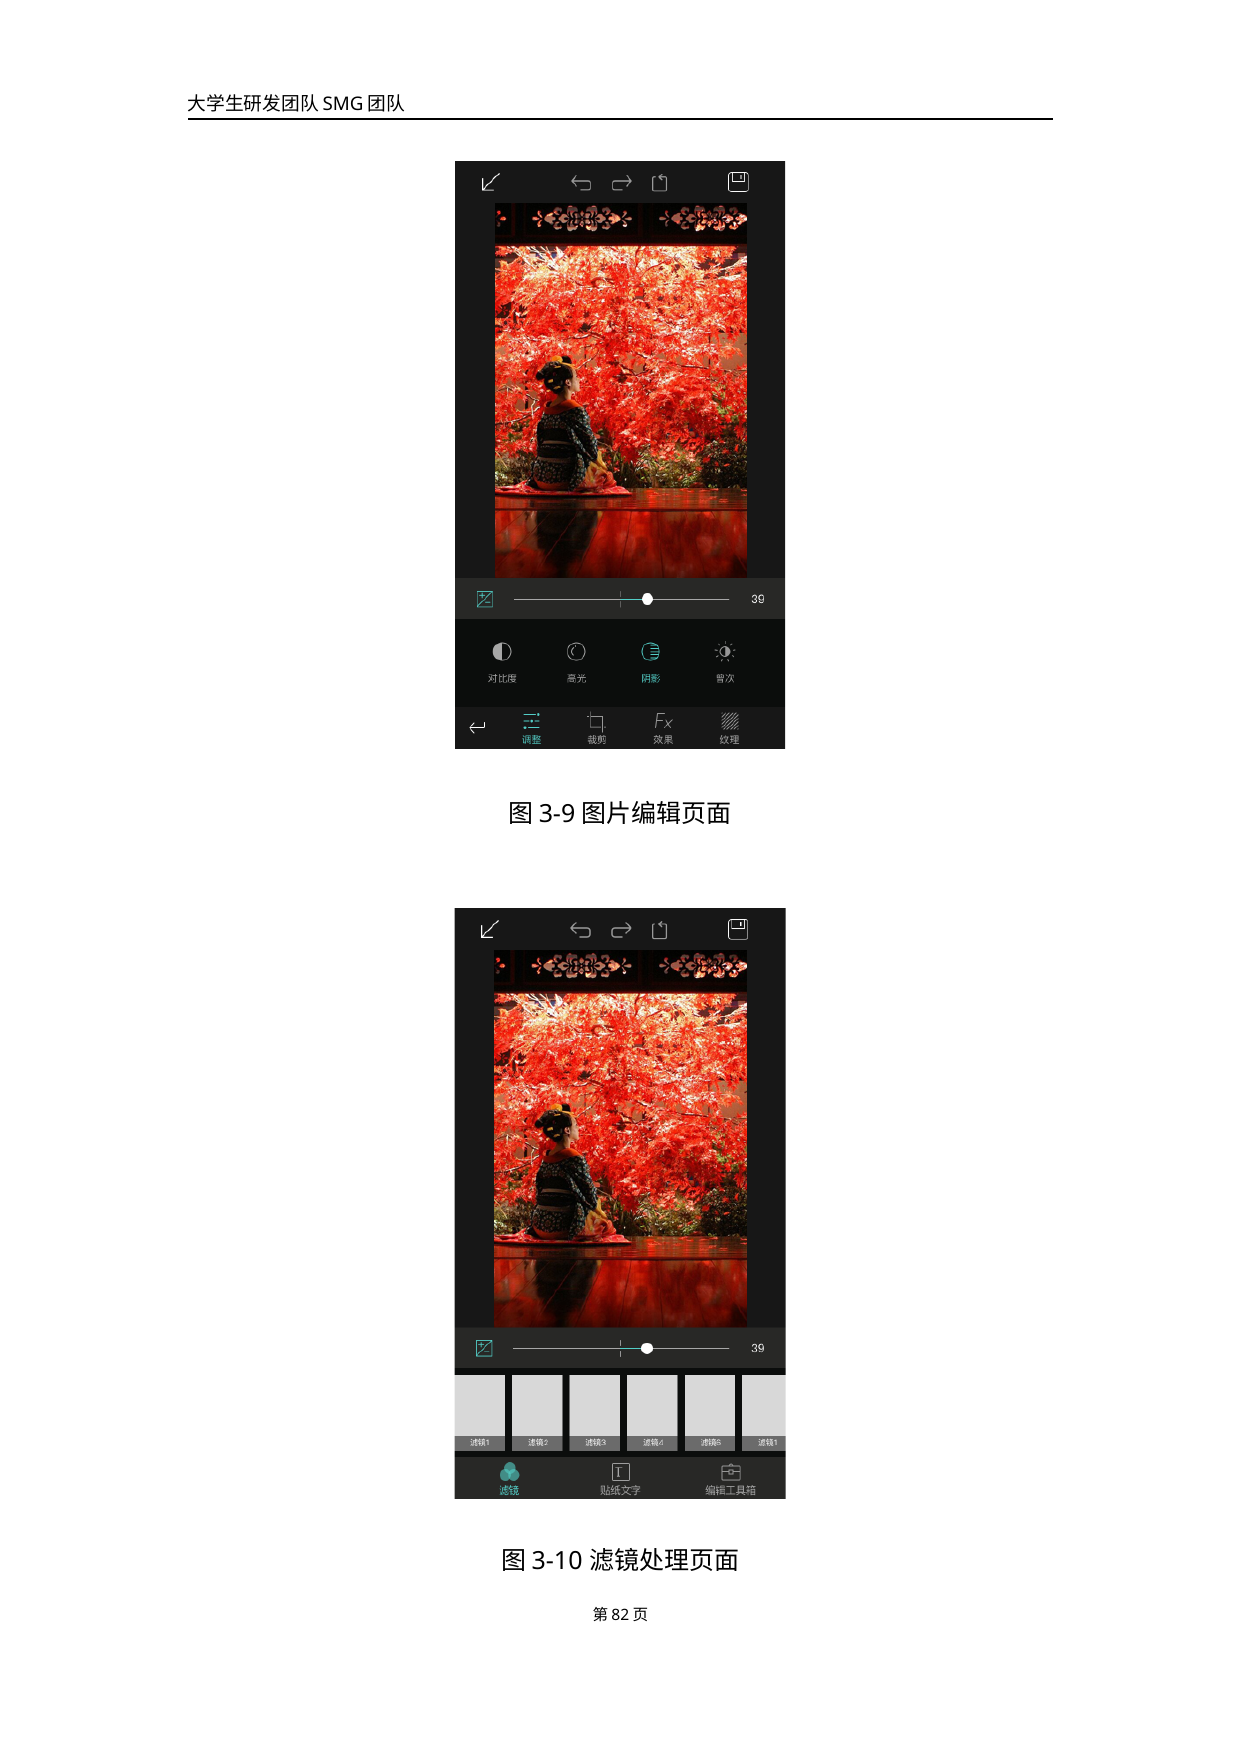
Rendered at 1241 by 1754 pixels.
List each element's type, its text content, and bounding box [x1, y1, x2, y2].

list 图3-9 图片编辑页面 [187, 779, 1053, 844]
picture [455, 161, 786, 749]
list 图3-10 滤镜处理页面 [187, 1526, 1053, 1591]
picture [454, 908, 786, 1499]
